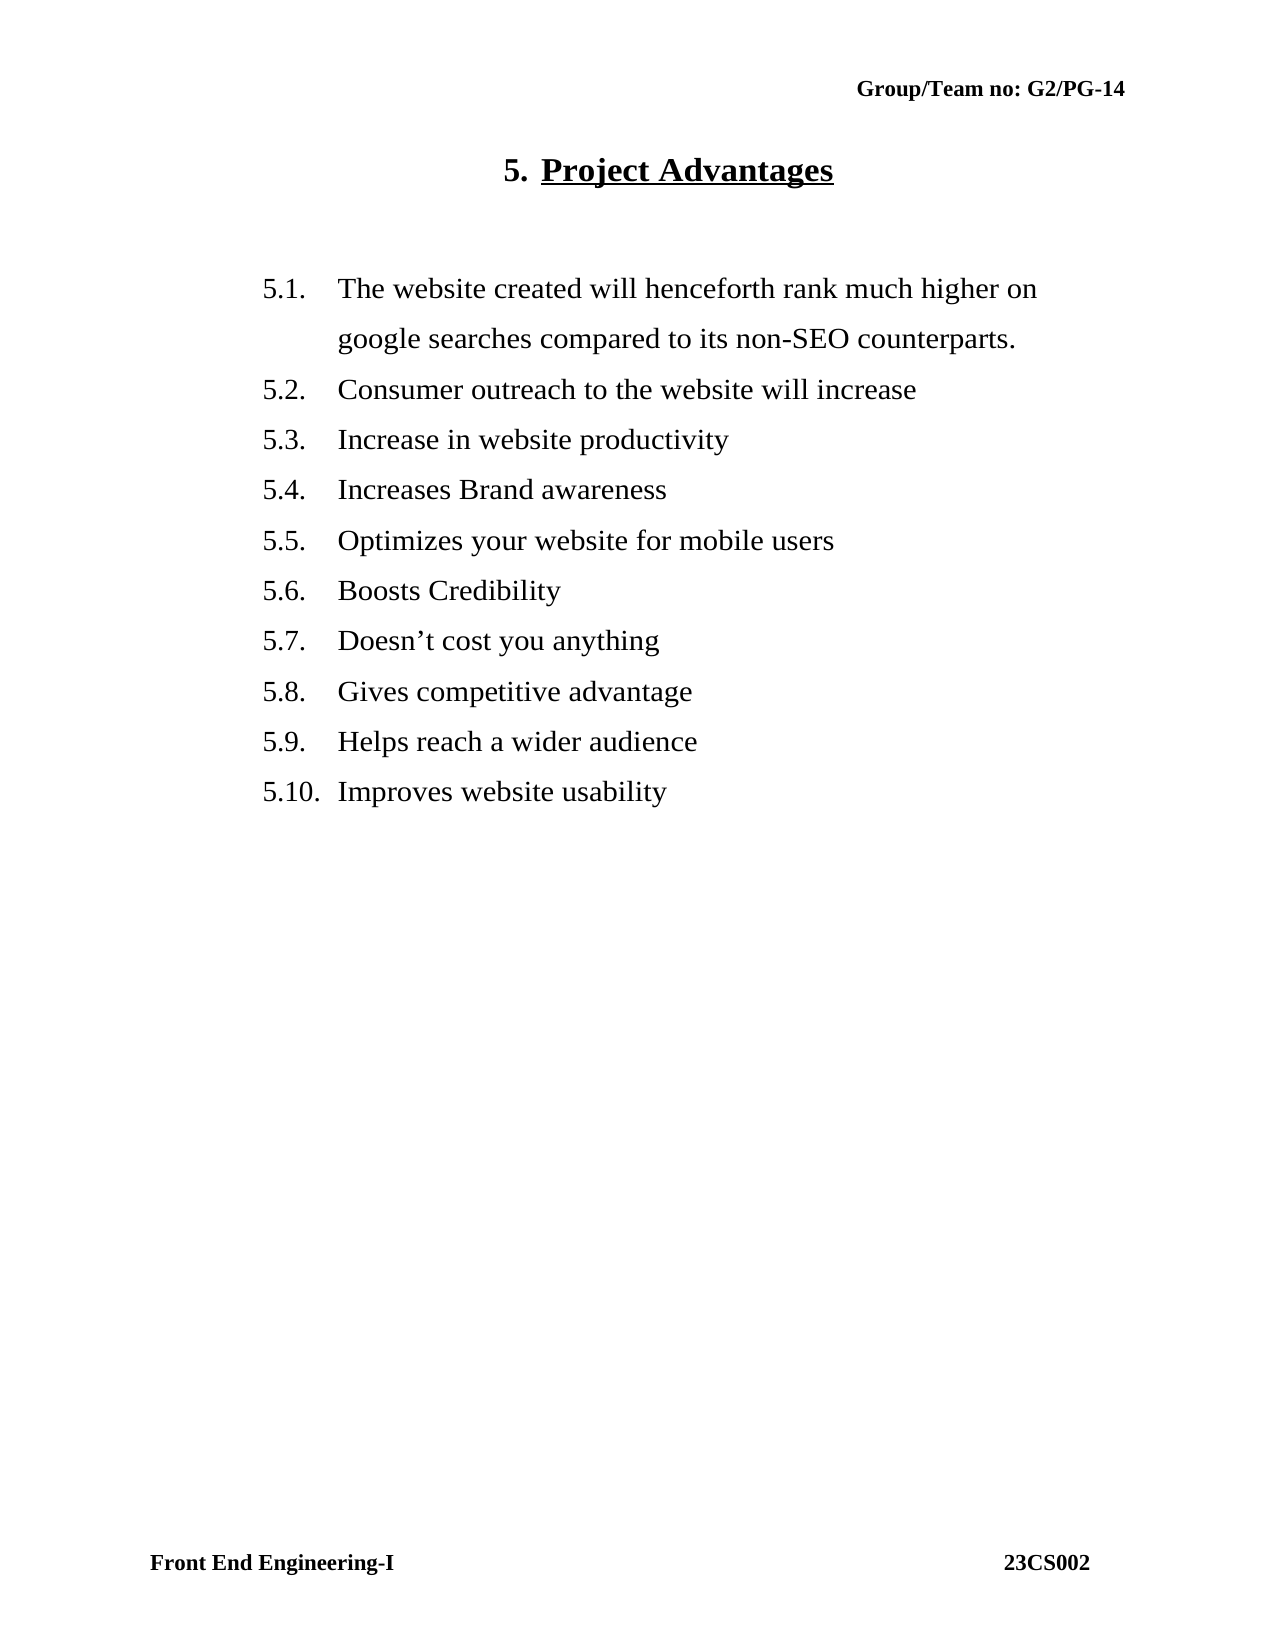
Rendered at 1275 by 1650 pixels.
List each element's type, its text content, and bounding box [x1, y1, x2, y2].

list Increases Brand awareness [262, 472, 1111, 506]
list Doesn’t cost you anything [262, 623, 1111, 657]
list Gives competitive advantage [262, 674, 1111, 707]
list Optimizes your website for mobile users [262, 523, 1111, 556]
list The website created will henceforth rank much higher on google searches compared to its non-SEO counterparts. [262, 271, 1111, 355]
list Increase in website productivity [262, 422, 1111, 456]
list Boosts Credibility [262, 573, 1111, 607]
list Helps reach a wider audience [262, 724, 1111, 757]
list Improves website usability [262, 774, 1111, 808]
list Project Advantages [225, 150, 1111, 188]
list Consumer outreach to the website will increase [262, 372, 1111, 405]
